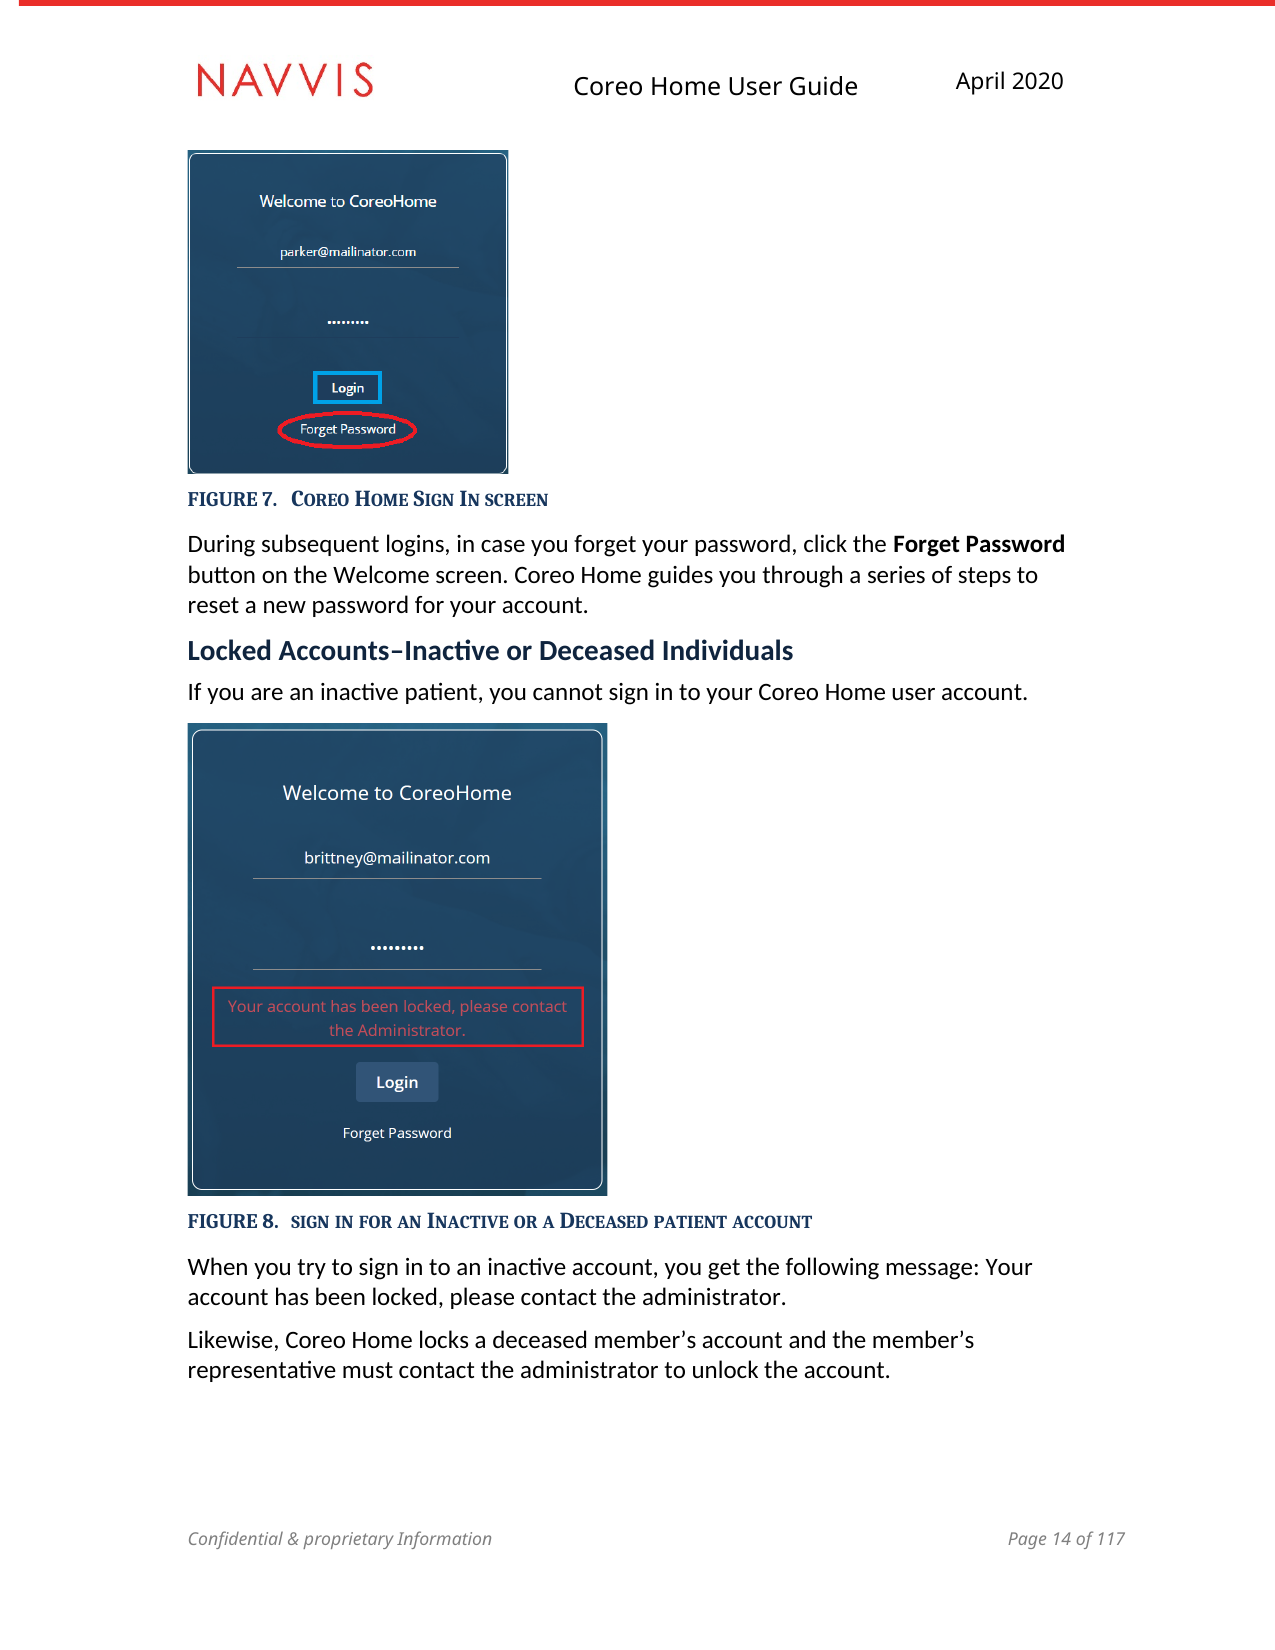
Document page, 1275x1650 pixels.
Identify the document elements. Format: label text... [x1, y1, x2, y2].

text sign in for an Inactive or a Deceased patient account [187, 1208, 1058, 1234]
text If you are an inactive patient, you cannot sign in to your Coreo Home user account. [187, 676, 1087, 707]
text Coreo Home Sign In screen [187, 486, 1058, 512]
text Likewise, Coreo Home locks a deceased member’s account and the member’s representative must contact the administrator to unlock the account. [187, 1324, 1087, 1385]
text During subsequent logins, in case you forget your password, click the Forget Password button on the Welcome screen. Coreo Home guides you through a series of steps to reset a new password for your account. [187, 528, 1087, 620]
picture [187, 55, 383, 104]
text When you try to sign in to an inactive account, you get the following message: Your account has been locked, please contact the administrator. [187, 1251, 1087, 1312]
picture [187, 723, 608, 1196]
subtitle Locked Accounts–Inactive or Deceased Individuals [187, 632, 1087, 668]
picture [187, 150, 509, 474]
